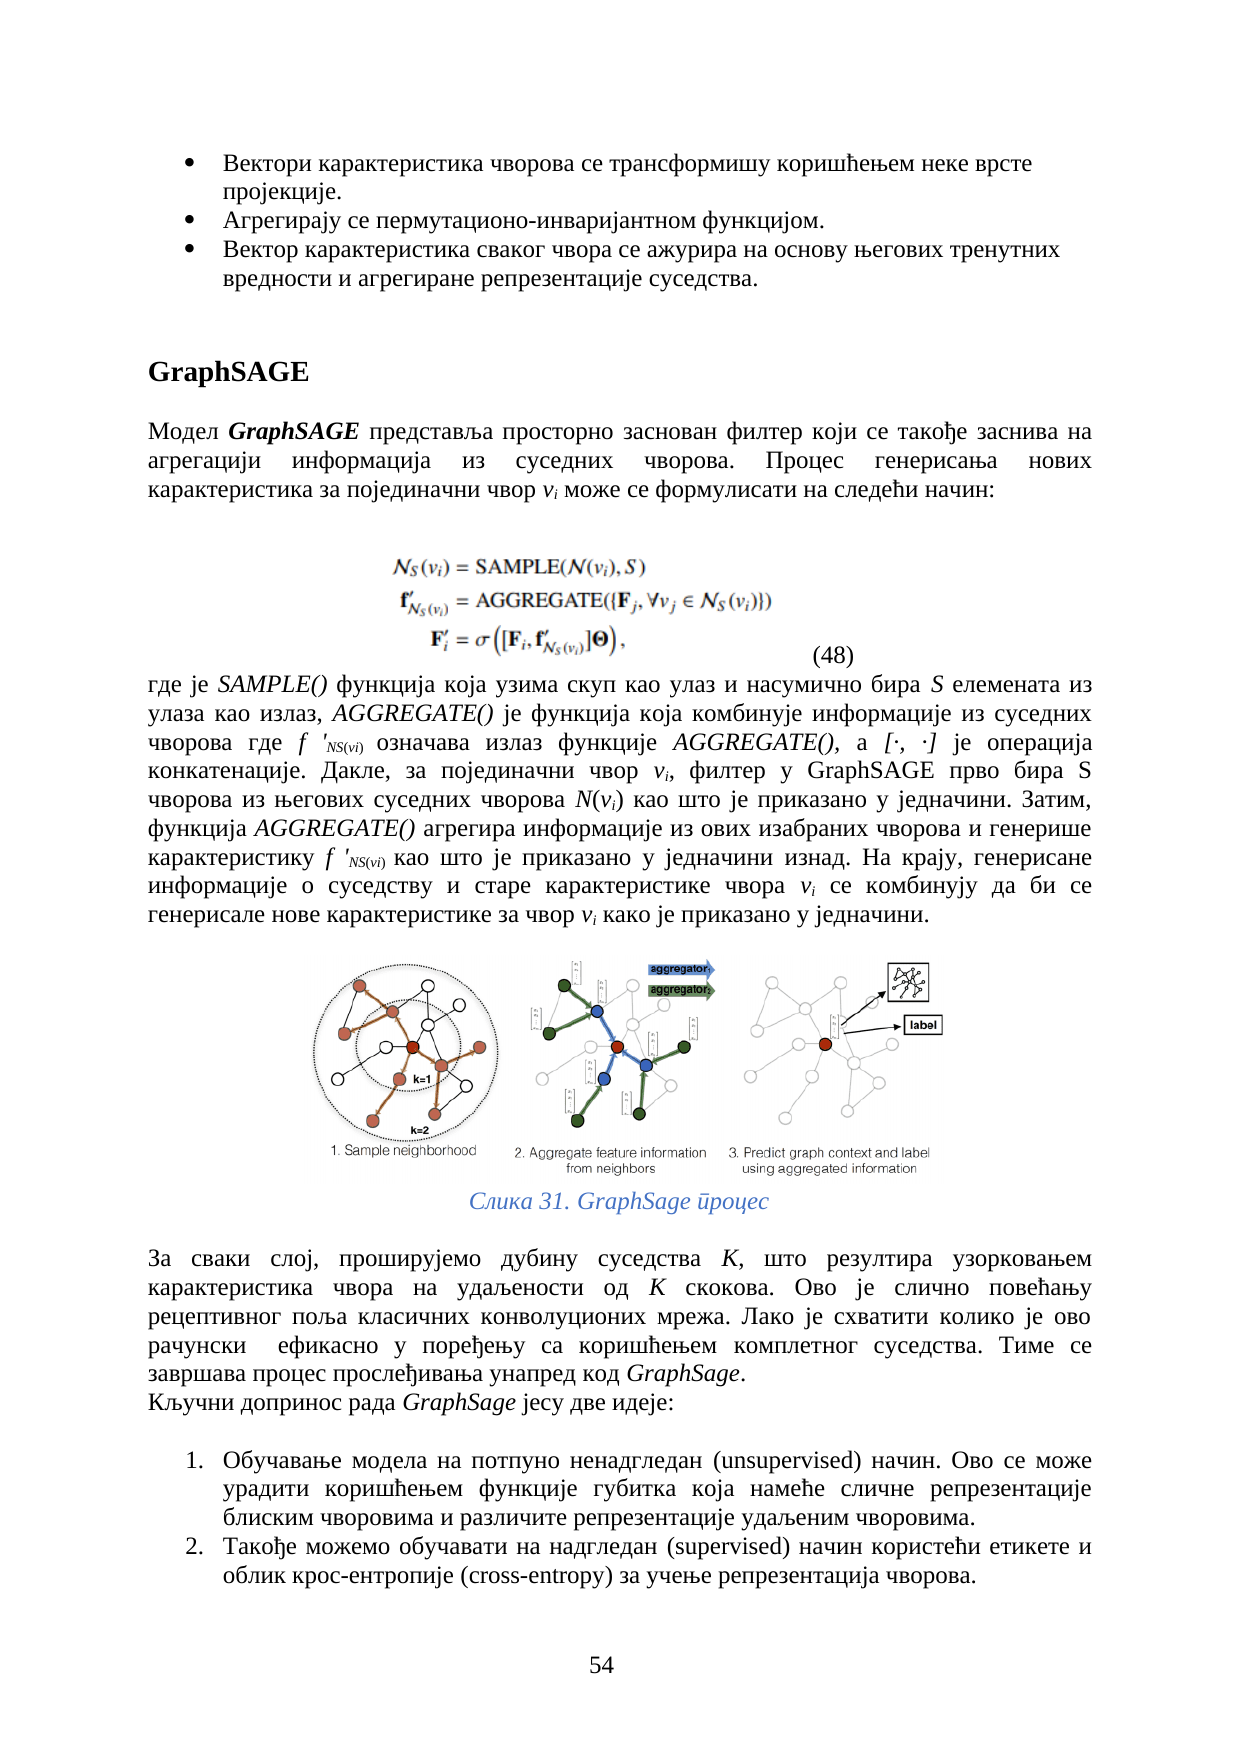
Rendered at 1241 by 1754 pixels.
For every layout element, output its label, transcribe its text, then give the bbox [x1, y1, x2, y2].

text Слика 31. GraphSage процес [148, 1186, 1092, 1215]
list Вектори карактеристика чворова се трансформишу коришћењем неке врсте пројекције. [185, 148, 1092, 205]
list Агрегирају се пермутационо-инваријантном функцијом. [185, 205, 1092, 234]
text За сваки слој, проширујемо дубину суседства K, што резултира узорковањем карактеристика чвора на удаљености од K скокова. Ово је слично повећању рецептивног поља класичних конволуционих мрежа. Лако је схватити колико је ово рачунски ефикасно у поређењу са коришћењем комплетног суседства. Тиме се завршава процес прослеђивања унапред код GraphSage. [148, 1243, 1092, 1387]
text Кључни допринос рада GraphSage јесу две идеје: [148, 1387, 1092, 1416]
picture [386, 531, 807, 664]
picture [270, 928, 970, 1186]
list Такође можемо обучавати на надгледан (supervised) начин користећи етикете и облик крос-ентропије (cross-entropy) за учење репрезентација чворова. [185, 1531, 1092, 1588]
text где је SAMPLE() функција која узима скуп као улаз и насумично бира S елемената из улаза као излаз, AGGREGATE() је функција која комбинује информације из суседних чворова где f 'NS​(vi​) означава излаз функције AGGREGATE(), а [·, ·] је операција конкатенације. Дакле, за појединачни чвор vi​, филтер у GraphSAGE прво бира S чворова из његових суседних чворова N(vi​) као што је приказано у једначини. Затим, функција AGGREGATE() агрегира информације из ових изабраних чворова и генерише карактеристику f 'NS​(vi​) као што је приказано у једначини изнад. На крају, генерисане информације о суседству и старе карактеристике чвора vi​ се комбинују да би се генерисале нове карактеристике за чвор vi​ како је приказано у једначини. [148, 669, 1092, 928]
list Обучавање модела на потпуно ненадгледан (unsupervised) начин. Ово се може урадити коришћењем функције губитка која намеће сличне репрезентације блиским чворовима и различите репрезентације удаљеним чворовима. [185, 1445, 1092, 1531]
text Модел GraphSAGE представља просторно заснован филтер који се такође заснива на агрегацији информација из суседних чворова. Процес генерисања нових карактеристика за појединачни чвор vi​ може се формулисати на следећи начин: [148, 416, 1092, 502]
subtitle GraphSAGE [148, 354, 1092, 387]
list Вектор карактеристика сваког чвора се ажурира на основу његових тренутних вредности и агрегиране репрезентације суседства. [185, 234, 1092, 291]
